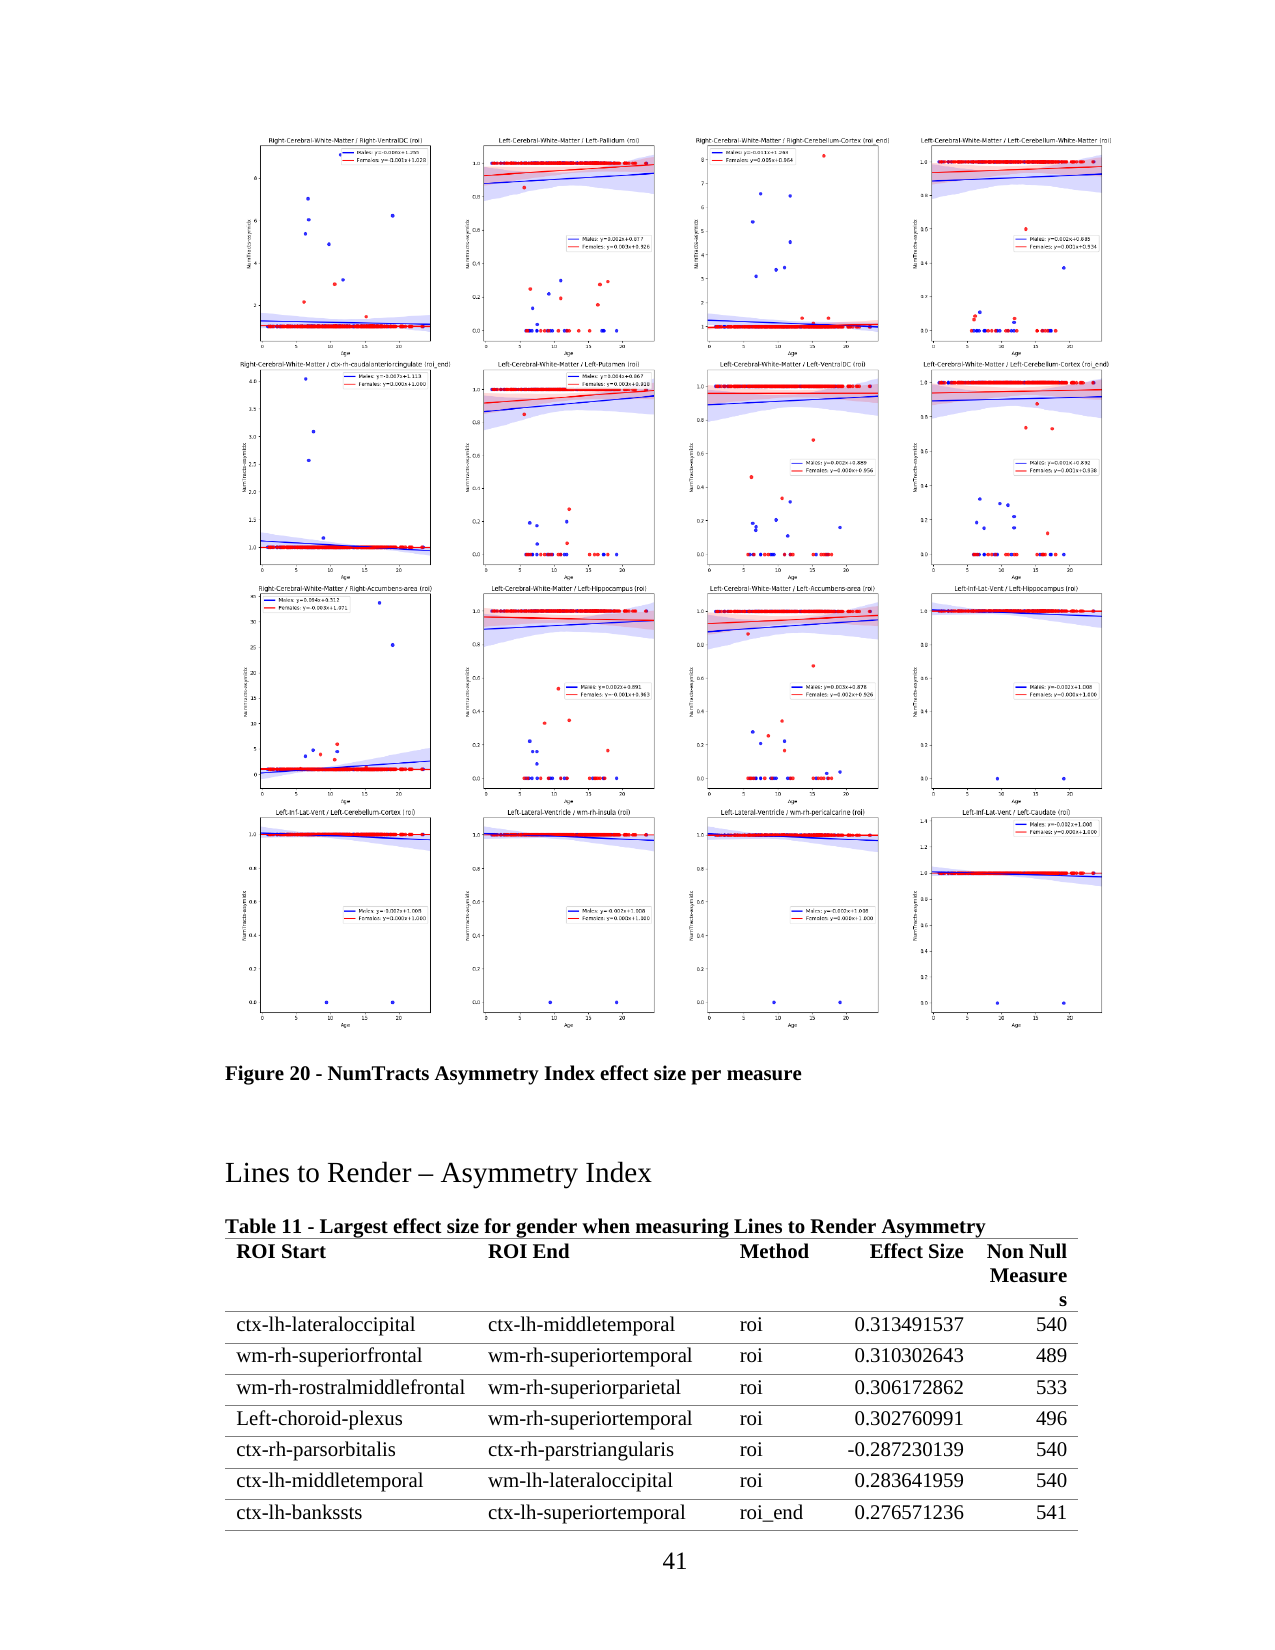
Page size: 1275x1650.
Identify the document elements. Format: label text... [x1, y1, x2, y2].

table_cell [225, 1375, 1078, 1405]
text Figure 20 - NumTracts Asymmetry Index effect size per measure [225, 1061, 1125, 1085]
picture [225, 132, 1125, 1033]
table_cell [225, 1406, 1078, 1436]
subtitle Lines to Render – Asymmetry Index [225, 1155, 1125, 1189]
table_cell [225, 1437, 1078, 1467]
text Table 11 - Largest effect size for gender when measuring Lines to Render Asymmetry [225, 1214, 1125, 1238]
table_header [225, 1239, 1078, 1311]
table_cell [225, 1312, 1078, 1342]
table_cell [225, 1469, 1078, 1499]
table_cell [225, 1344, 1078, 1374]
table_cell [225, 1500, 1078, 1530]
